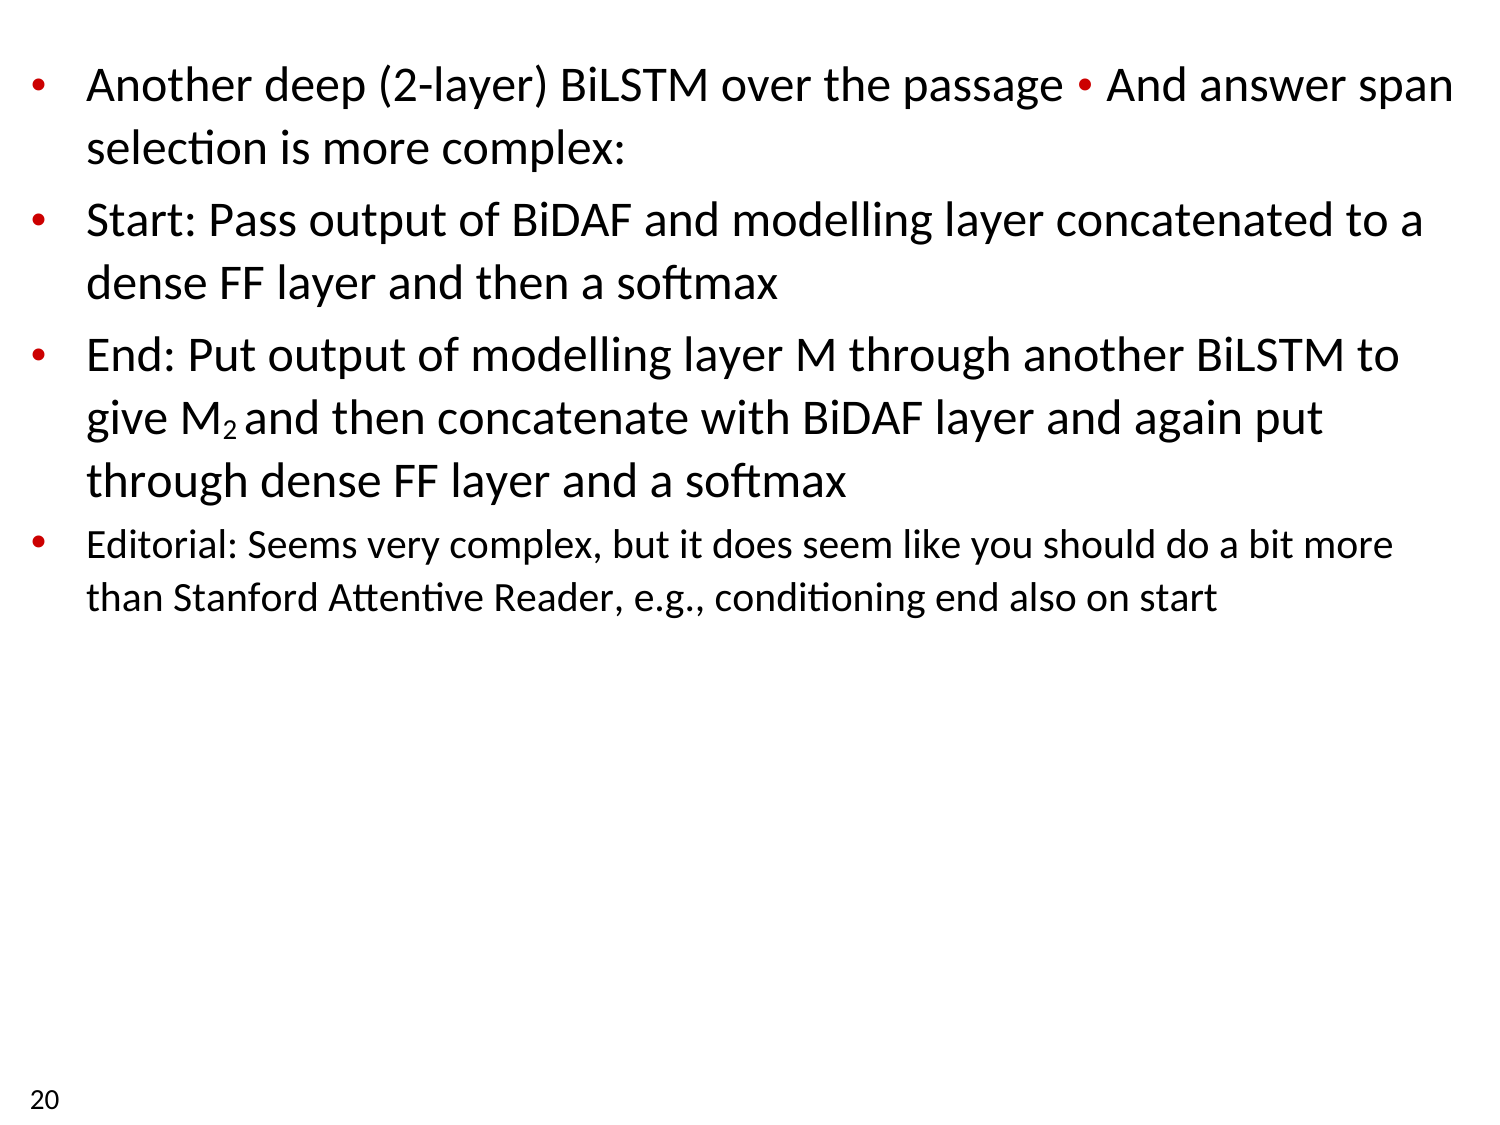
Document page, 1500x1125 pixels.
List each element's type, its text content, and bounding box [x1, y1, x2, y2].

list Editorial: Seems very complex, but it does seem like you should do a bit more than Stanford Attentive Reader, e.g., conditioning end also on start [29, 512, 1470, 622]
list Start: Pass output of BiDAF and modelling layer concatenated to a dense FF layer and then a softmax [29, 188, 1470, 312]
list End: Put output of modelling layer M through another BiLSTM to give M2 and then concatenate with BiDAF layer and again put through dense FF layer and a softmax [29, 323, 1470, 510]
list Another deep (2-layer) BiLSTM over the passage • And answer span selection is more complex: [29, 53, 1470, 177]
